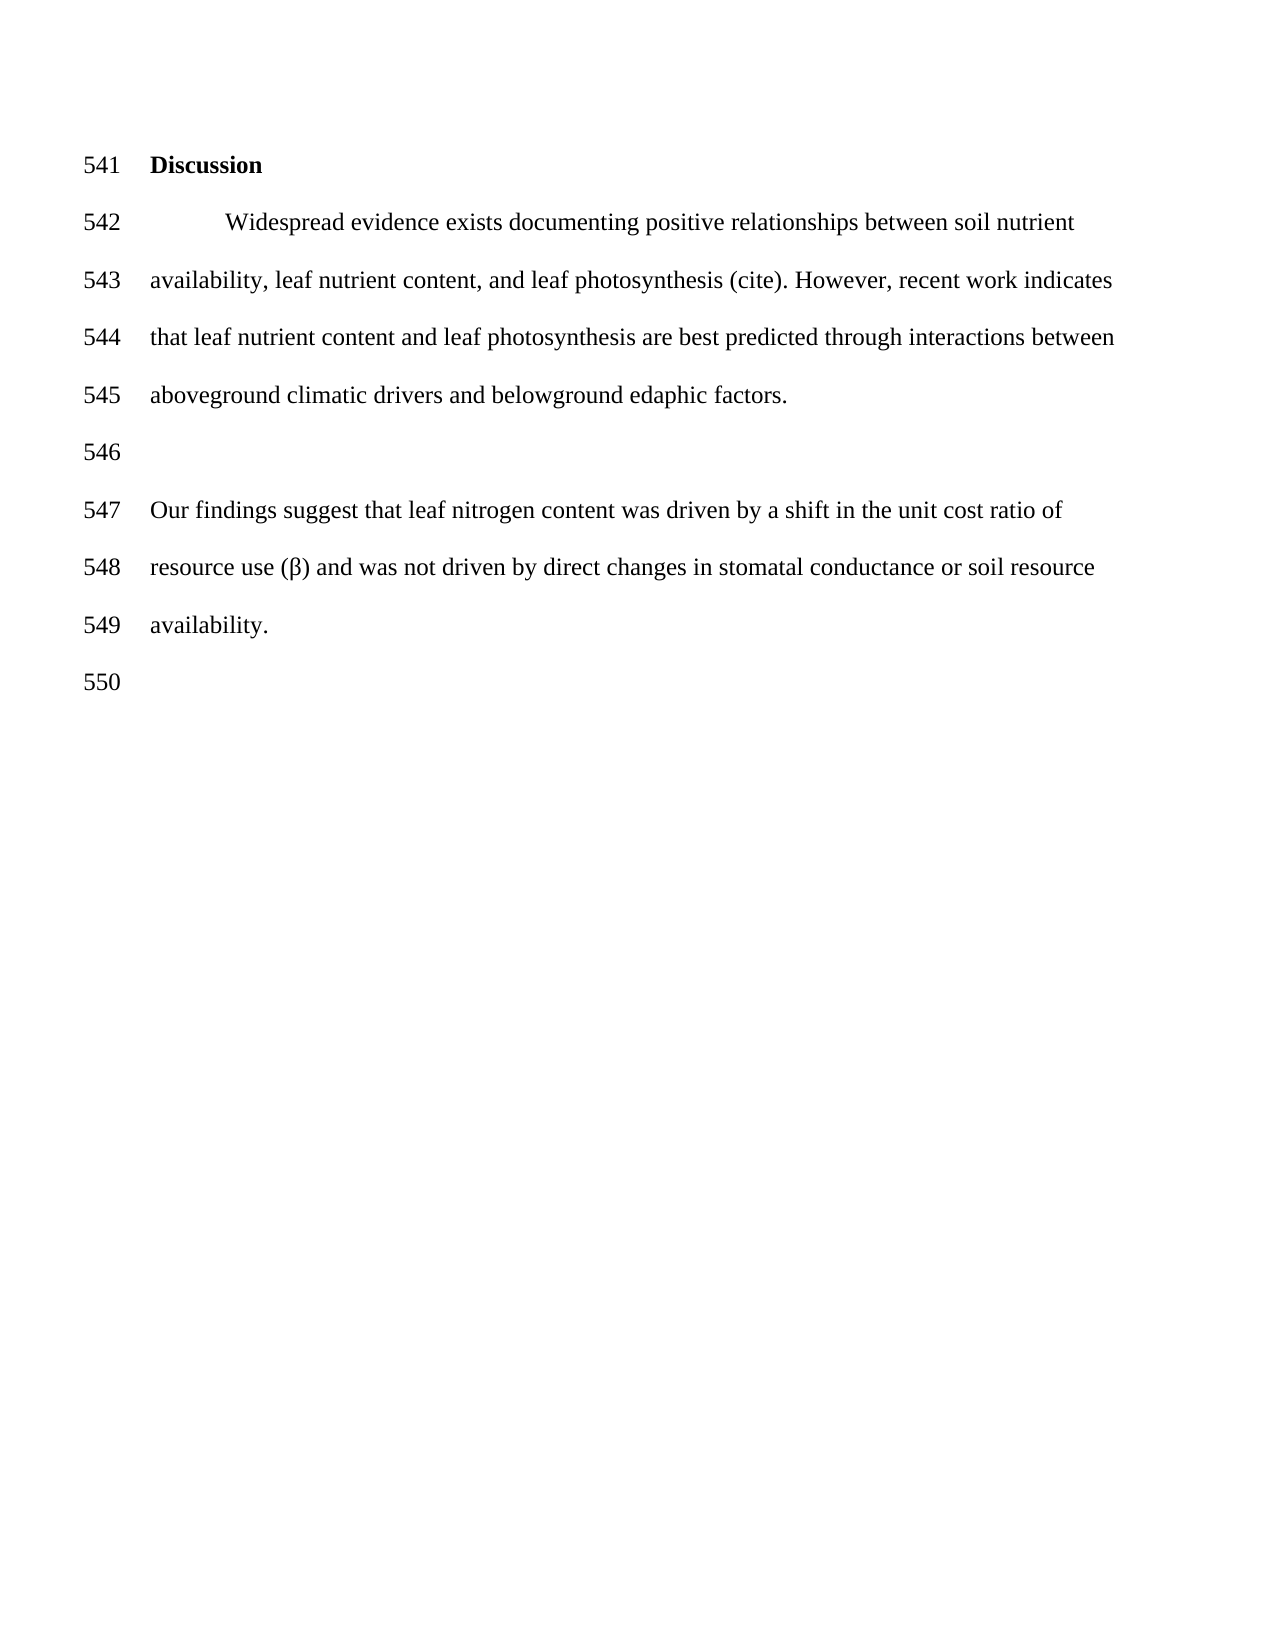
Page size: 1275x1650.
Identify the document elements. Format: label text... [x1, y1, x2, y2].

text Widespread evidence exists documenting positive relationships between soil nutrient availability, leaf nutrient content, and leaf photosynthesis (cite). However, recent work indicates that leaf nutrient content and leaf photosynthesis are best predicted through interactions between aboveground climatic drivers and belowground edaphic factors. [150, 207, 1125, 409]
text Our findings suggest that leaf nitrogen content was driven by a shift in the unit cost ratio of resource use (β) and was not driven by direct changes in stomatal conductance or soil resource availability. [150, 495, 1125, 639]
text Discussion [150, 150, 1125, 179]
